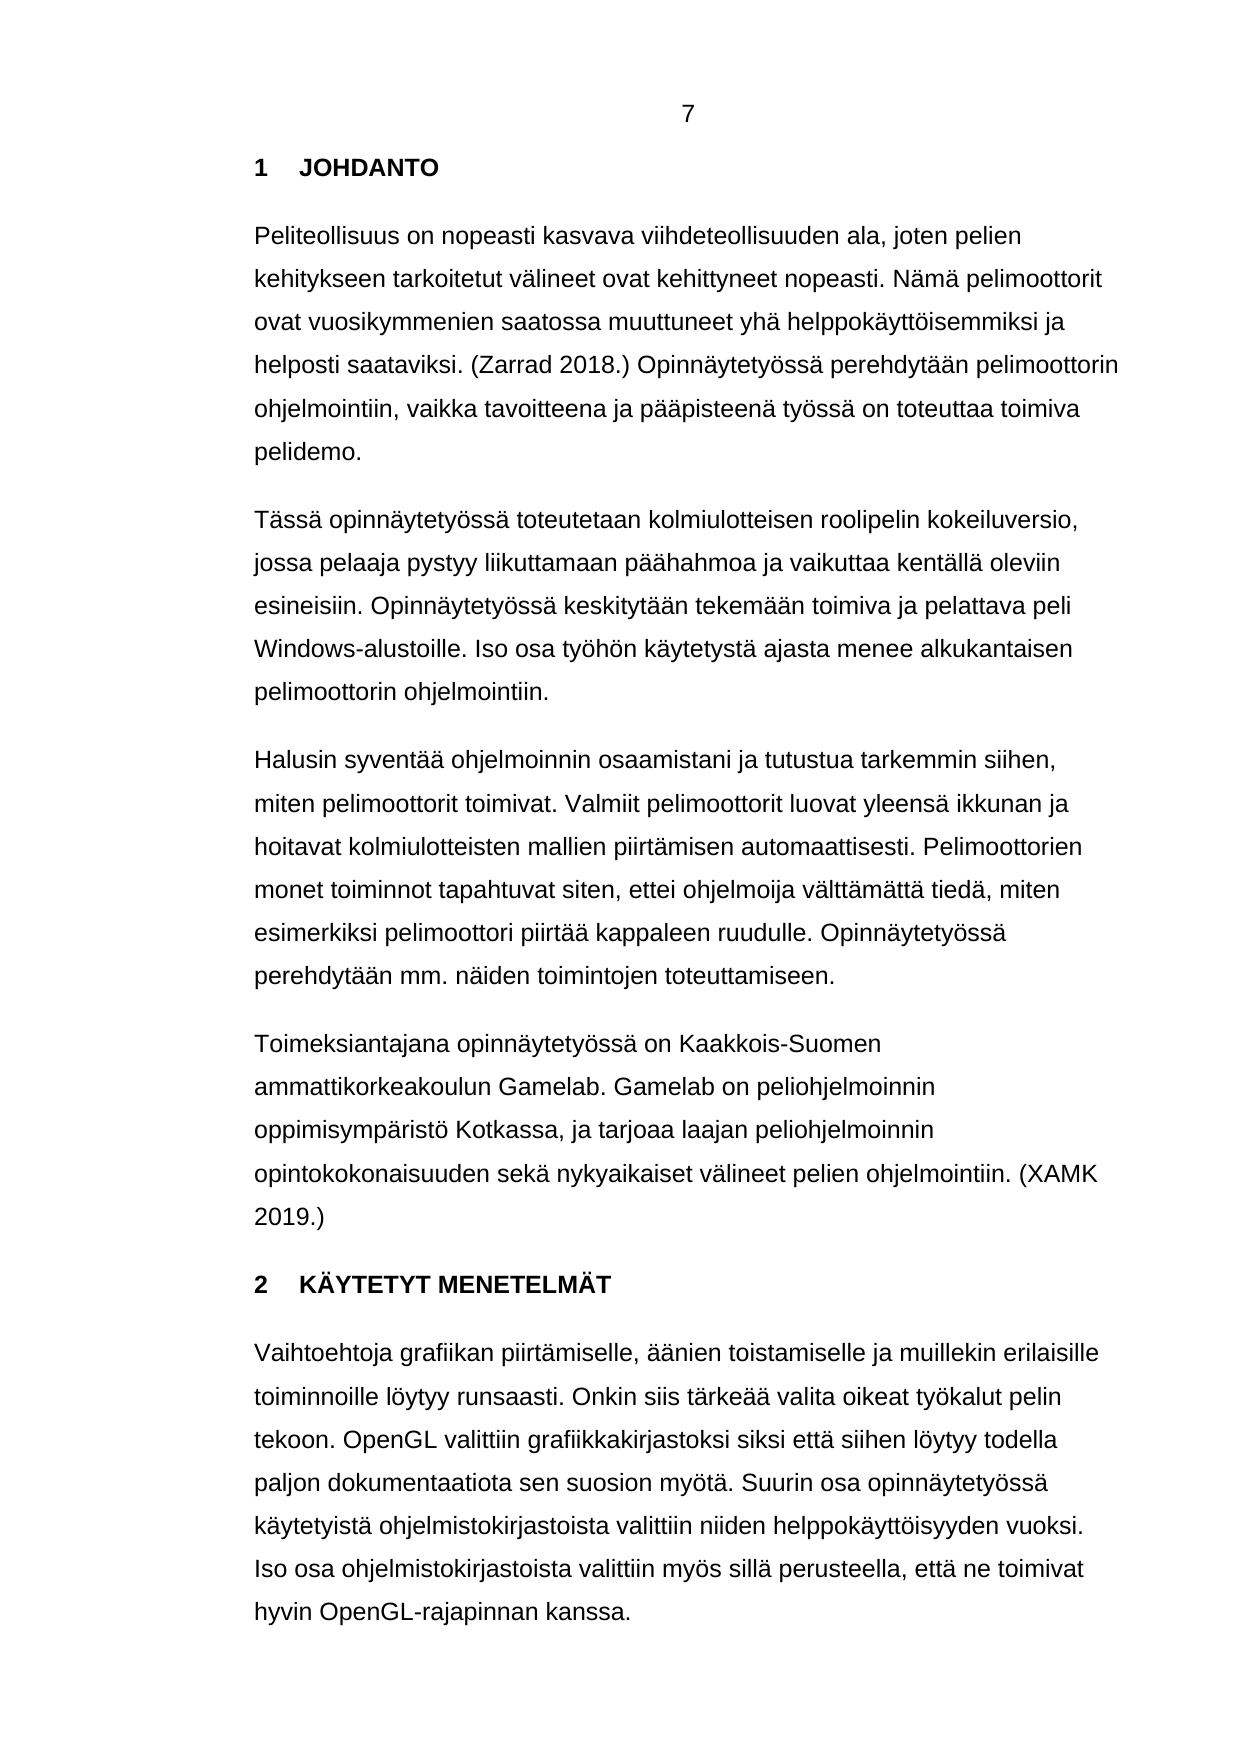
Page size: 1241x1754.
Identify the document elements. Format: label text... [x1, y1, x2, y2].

text Tässä opinnäytetyössä toteutetaan kolmiulotteisen roolipelin kokeiluversio, jossa pelaaja pystyy liikuttamaan päähahmoa ja vaikuttaa kentällä oleviin esineisiin. Opinnäytetyössä keskitytään tekemään toimiva ja pelattava peli Windows-alustoille. Iso osa työhön käytetystä ajasta menee alkukantaisen pelimoottorin ohjelmointiin. [254, 505, 1122, 706]
text Toimeksiantajana opinnäytetyössä on Kaakkois-Suomen ammattikorkeakoulun Gamelab. Gamelab on peliohjelmoinnin oppimisympäristö Kotkassa, ja tarjoaa laajan peliohjelmoinnin opintokokonaisuuden sekä nykyaikaiset välineet pelien ohjelmointiin. (XAMK 2019.) [254, 1029, 1122, 1231]
subtitle johdanto [254, 153, 1122, 181]
text Halusin syventää ohjelmoinnin osaamistani ja tutustua tarkemmin siihen, miten pelimoottorit toimivat. Valmiit pelimoottorit luovat yleensä ikkunan ja hoitavat kolmiulotteisten mallien piirtämisen automaattisesti. Pelimoottorien monet toiminnot tapahtuvat siten, ettei ohjelmoija välttämättä tiedä, miten esimerkiksi pelimoottori piirtää kappaleen ruudulle. Opinnäytetyössä perehdytään mm. näiden toimintojen toteuttamiseen. [254, 746, 1122, 990]
subtitle Käytetyt menetelmät [254, 1270, 1122, 1299]
text Peliteollisuus on nopeasti kasvava viihdeteollisuuden ala, joten pelien kehitykseen tarkoitetut välineet ovat kehittyneet nopeasti. Nämä pelimoottorit ovat vuosikymmenien saatossa muuttuneet yhä helppokäyttöisemmiksi ja helposti saataviksi. (Zarrad 2018.) Opinnäytetyössä perehdytään pelimoottorin ohjelmointiin, vaikka tavoitteena ja pääpisteenä työssä on toteuttaa toimiva pelidemo. [254, 221, 1122, 466]
text Vaihtoehtoja grafiikan piirtämiselle, äänien toistamiselle ja muillekin erilaisille toiminnoille löytyy runsaasti. Onkin siis tärkeää valita oikeat työkalut pelin tekoon. OpenGL valittiin grafiikkakirjastoksi siksi että siihen löytyy todella paljon dokumentaatiota sen suosion myötä. Suurin osa opinnäytetyössä käytetyistä ohjelmistokirjastoista valittiin niiden helppokäyttöisyyden vuoksi. Iso osa ohjelmistokirjastoista valittiin myös sillä perusteella, että ne toimivat hyvin OpenGL-rajapinnan kanssa. [254, 1338, 1122, 1626]
